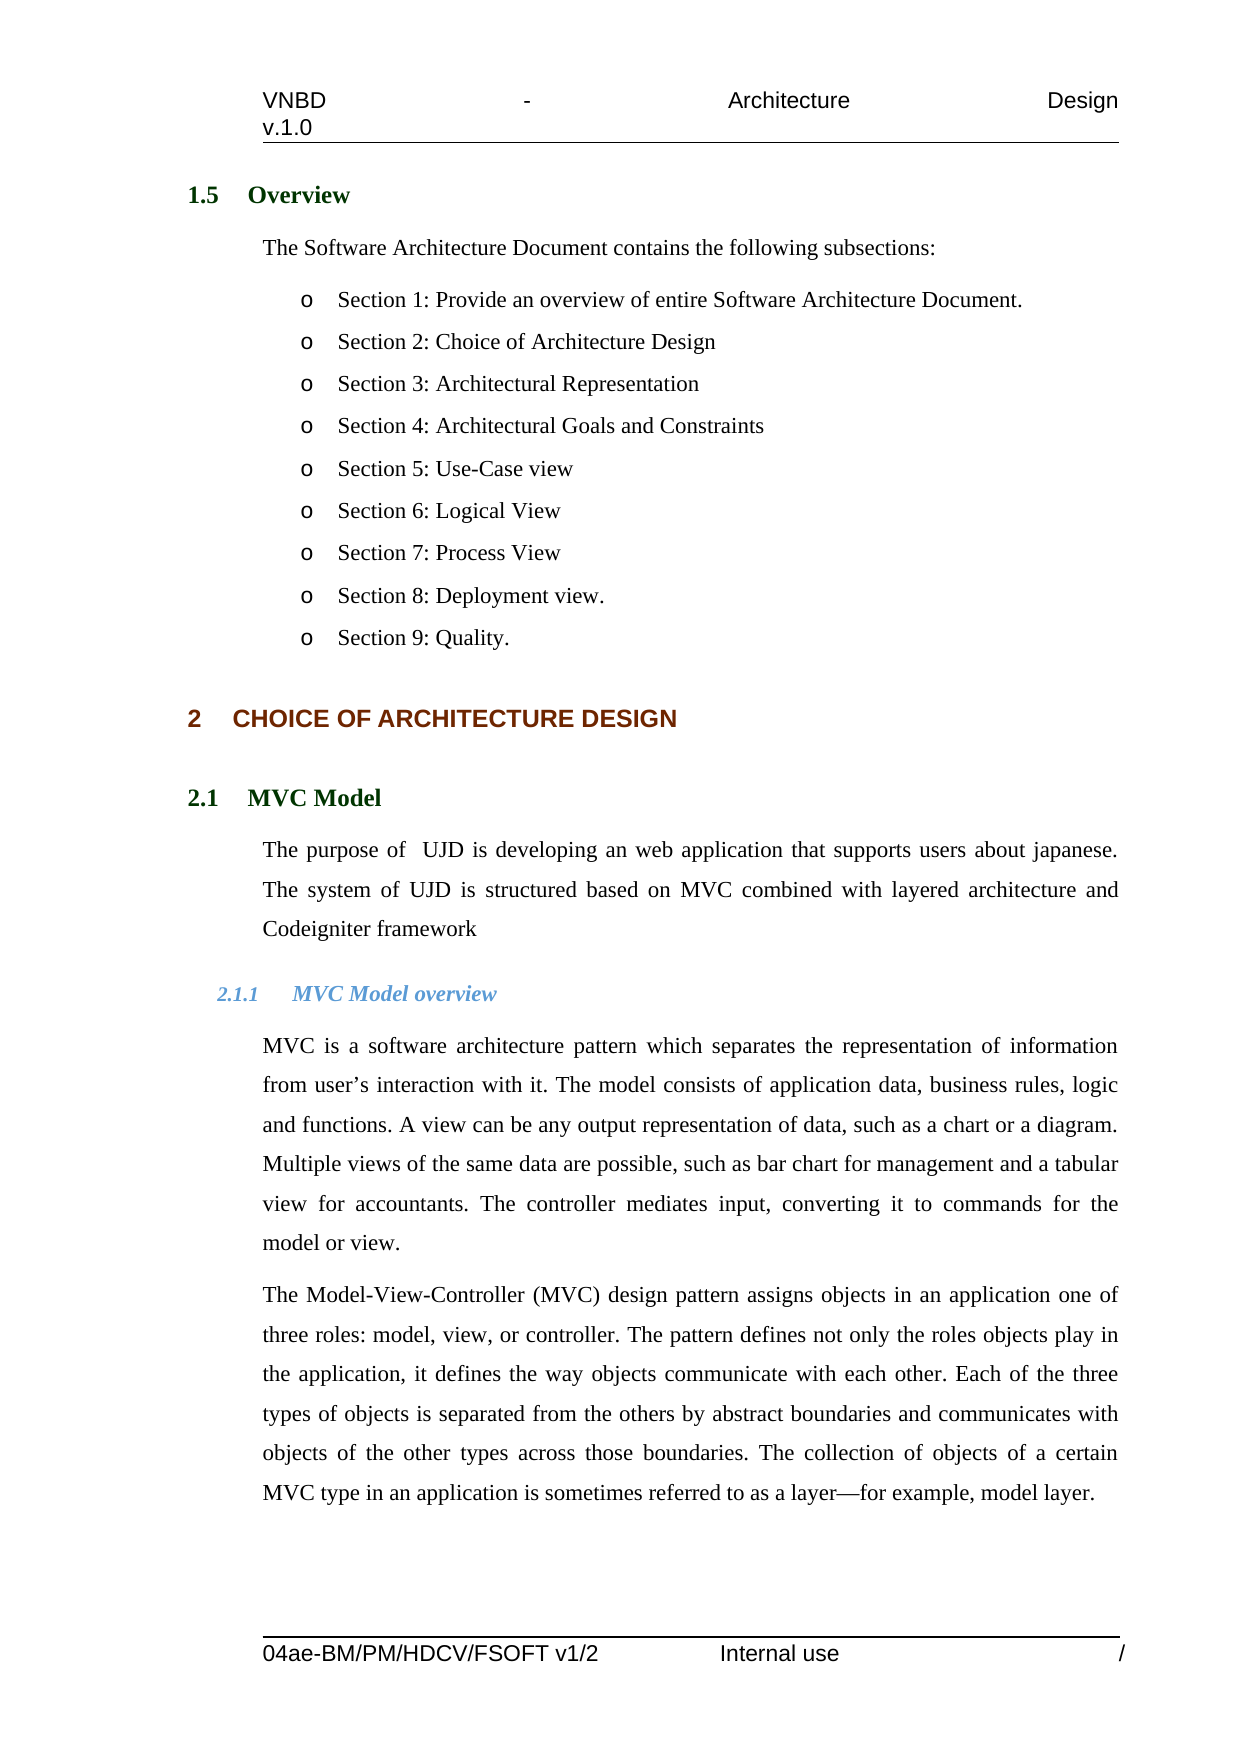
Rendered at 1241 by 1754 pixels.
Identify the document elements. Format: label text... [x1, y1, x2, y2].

text The purpose of UJD is developing an web application that supports users about japanese. The system of UJD is structured based on MVC combined with layered architecture and Codeigniter framework [262, 836, 1120, 942]
list Section 6: Logical View [300, 497, 1120, 525]
list Section 1: Provide an overview of entire Software Architecture Document. [300, 286, 1120, 314]
text The Model-View-Controller (MVC) design pattern assigns objects in an application one of three roles: model, view, or controller. The pattern defines not only the roles objects play in the application, it defines the way objects communicate with each other. Each of the three types of objects is separated from the others by abstract boundaries and communicates with objects of the other types across those boundaries. The collection of objects of a certain MVC type in an application is sometimes referred to as a layer—for example, model layer. [262, 1281, 1120, 1505]
subtitle Overview [187, 180, 1120, 209]
list Section 5: Use-Case view [300, 455, 1120, 483]
subtitle Choice of Architecture design [187, 704, 1120, 733]
list Section 4: Architectural Goals and Constraints [300, 413, 1120, 441]
list Section 3: Architectural Representation [300, 370, 1120, 398]
list Section 8: Deployment view. [300, 582, 1120, 610]
text MVC is a software architecture pattern which separates the representation of information from user’s interaction with it. The model consists of application data, business rules, logic and functions. A view can be any output representation of data, such as a chart or a diagram. Multiple views of the same data are possible, such as bar chart for management and a tabular view for accountants. The controller mediates input, converting it to commands for the model or view. [262, 1032, 1120, 1256]
list Section 2: Choice of Architecture Design [300, 328, 1120, 356]
list Section 7: Process View [300, 539, 1120, 568]
list Section 9: Quality. [300, 624, 1120, 652]
text The Software Architecture Document contains the following subsections: [262, 234, 1120, 260]
subtitle MVC Model [187, 783, 1120, 811]
subtitle MVC Model overview [217, 980, 1120, 1006]
